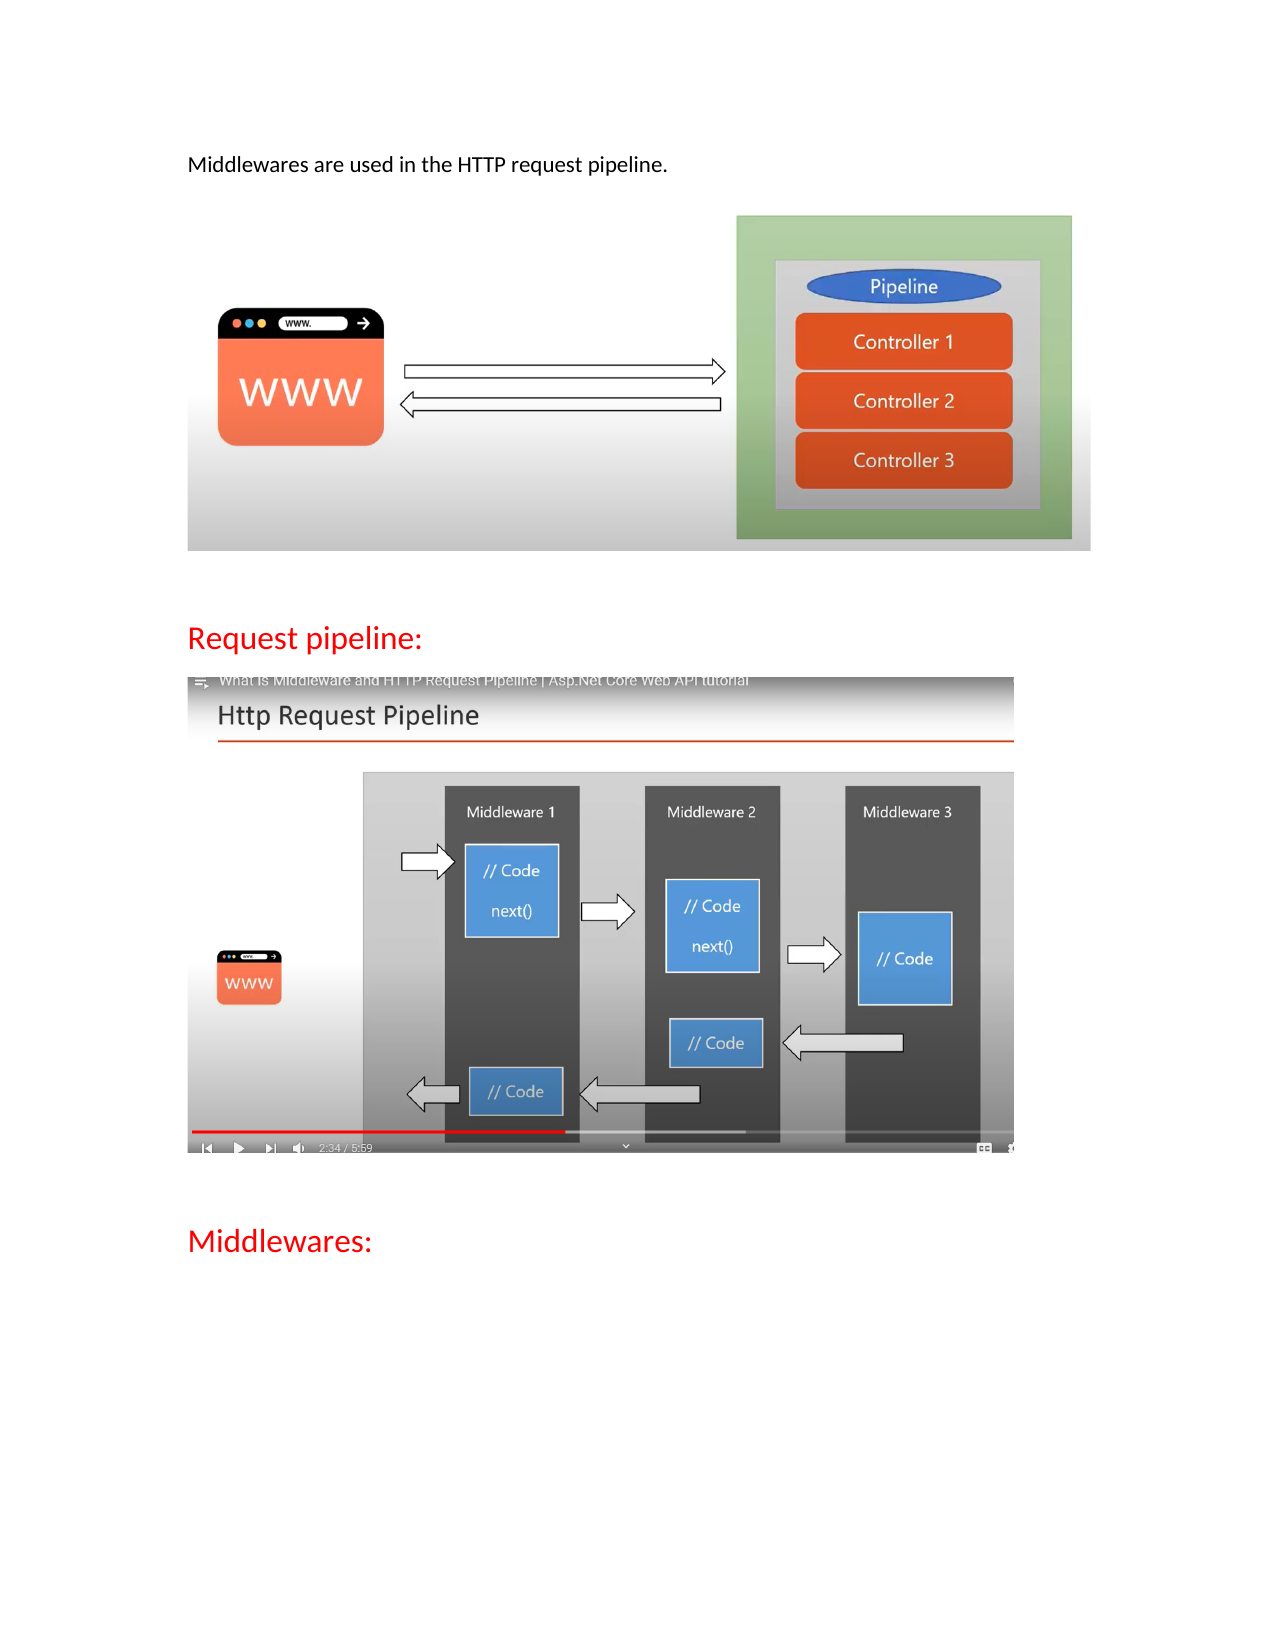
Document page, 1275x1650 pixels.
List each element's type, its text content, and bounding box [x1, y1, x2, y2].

text Middlewares: [187, 1221, 1087, 1261]
picture [187, 196, 1091, 551]
text Middlewares are used in the HTTP request pipeline. [187, 150, 1087, 178]
text Request pipeline: [187, 617, 1087, 657]
picture [187, 677, 1014, 1153]
